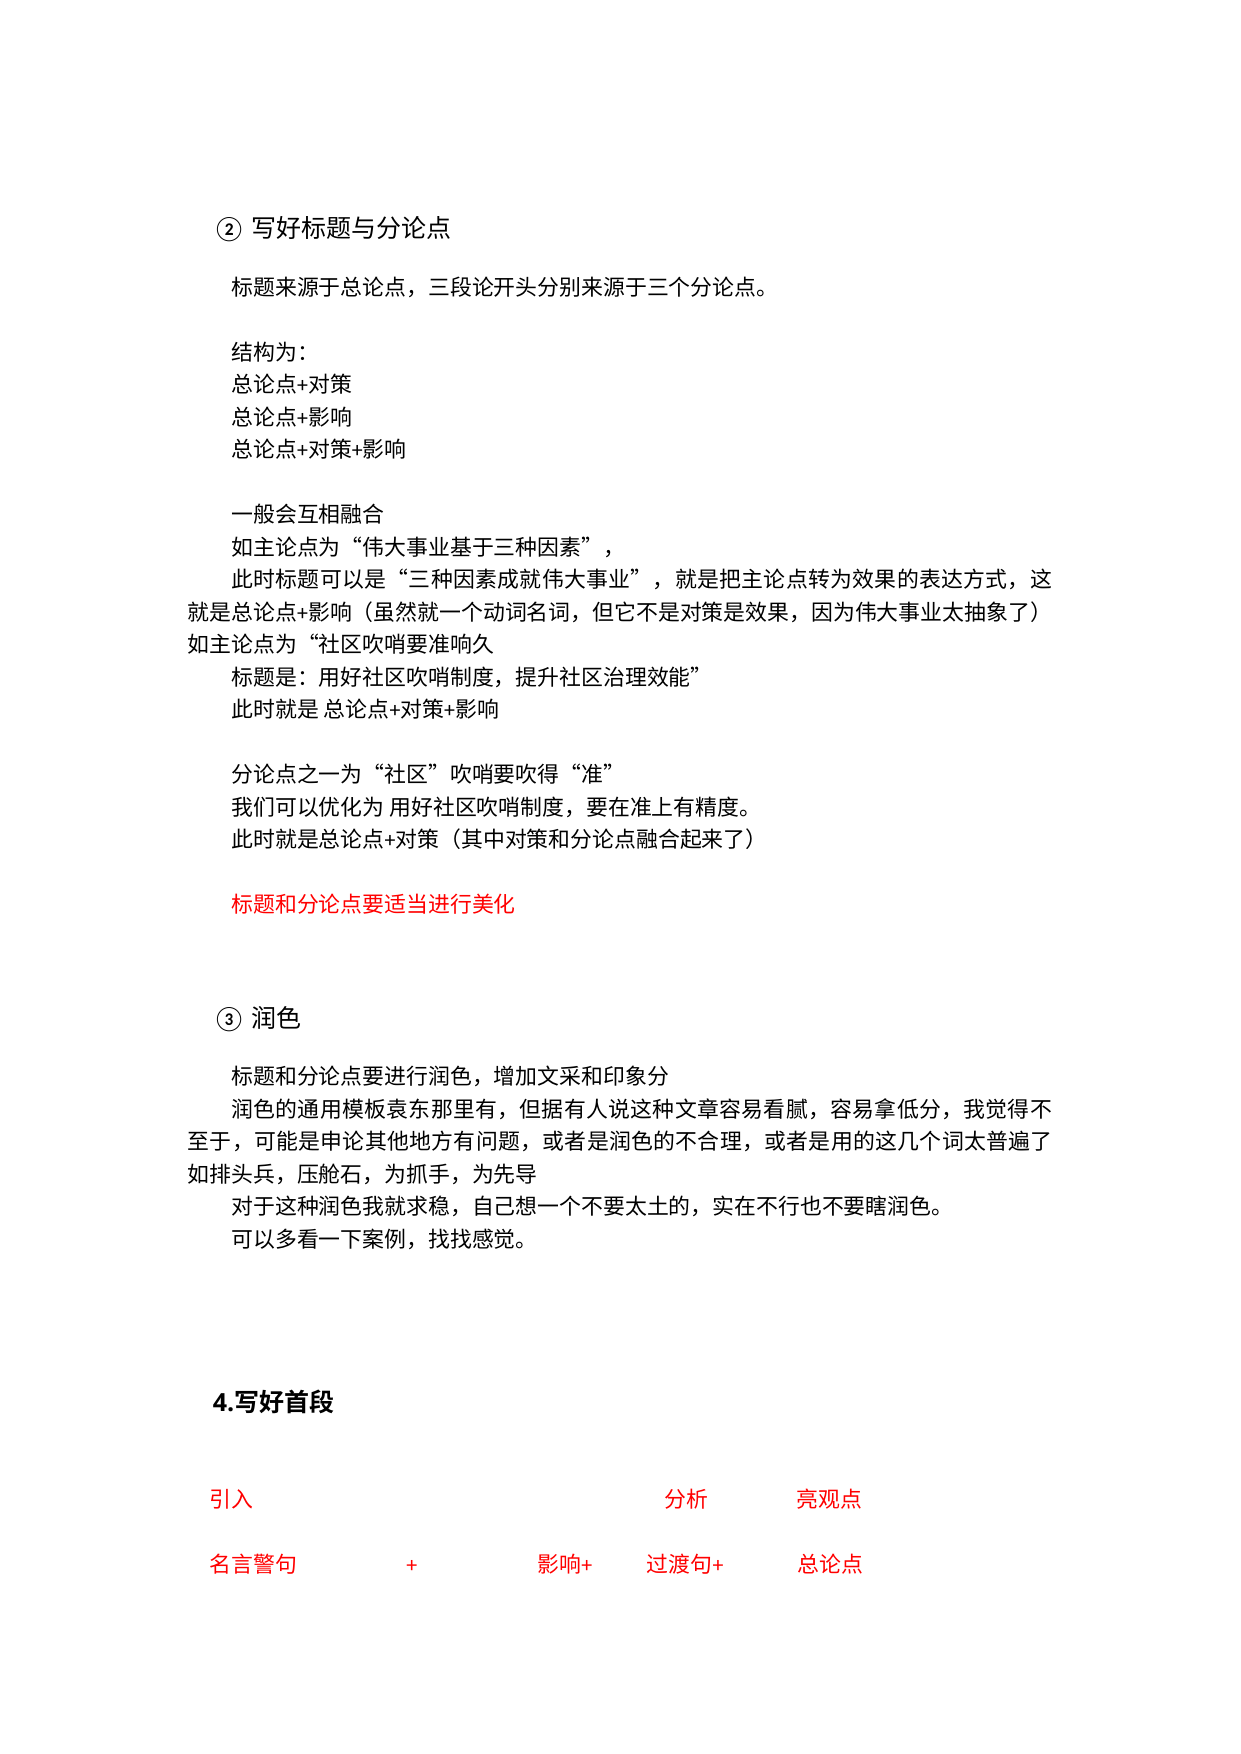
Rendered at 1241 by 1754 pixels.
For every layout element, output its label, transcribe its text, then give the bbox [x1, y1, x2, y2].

text 总论点+影响 [187, 399, 1053, 432]
text 如主论点为“伟大事业基于三种因素”， [187, 529, 1053, 562]
text 结构为： [187, 334, 1053, 367]
text 标题来源于总论点，三段论开头分别来源于三个分论点。 [187, 269, 1053, 302]
text 此时就是 总论点+对策+影响 [187, 692, 1053, 724]
text 一般会互相融合 [187, 497, 1053, 529]
text 名言警句 + 影响+ 过渡句+ 总论点 [187, 1546, 1053, 1579]
text 标题和分论点要适当进行美化 [187, 887, 1053, 919]
text 如主论点为“社区吹哨要准响久 [187, 627, 1053, 659]
text 4.写好首段 [187, 1368, 1053, 1433]
text 总论点+对策+影响 [187, 432, 1053, 464]
text 此时标题可以是“三种因素成就伟大事业”，就是把主论点转为效果的表达方式，这就是总论点+影响（虽然就一个动词名词，但它不是对策是效果，因为伟大事业太抽象了） [187, 562, 1053, 627]
text 可以多看一下案例，找找感觉。 [187, 1221, 1053, 1254]
text 总论点+对策 [187, 367, 1053, 399]
text 引入 分析 亮观点 [187, 1481, 1053, 1514]
text 分论点之一为“社区”吹哨要吹得“准” [187, 757, 1053, 789]
text ③润色 [187, 984, 1053, 1049]
text 标题和分论点要进行润色，增加文采和印象分 [187, 1059, 1053, 1091]
text 此时就是总论点+对策（其中对策和分论点融合起来了） [187, 822, 1053, 854]
text 我们可以优化为 用好社区吹哨制度，要在准上有精度。 [187, 789, 1053, 822]
text 对于这种润色我就求稳，自己想一个不要太土的，实在不行也不要瞎润色。 [187, 1189, 1053, 1221]
text ②写好标题与分论点 [187, 194, 1053, 259]
text 润色的通用模板袁东那里有，但据有人说这种文章容易看腻，容易拿低分，我觉得不至于，可能是申论其他地方有问题，或者是润色的不合理，或者是用的这几个词太普遍了，如排头兵，压舱石，为抓手，为先导 [187, 1091, 1053, 1189]
text 标题是：用好社区吹哨制度，提升社区治理效能” [187, 659, 1053, 692]
